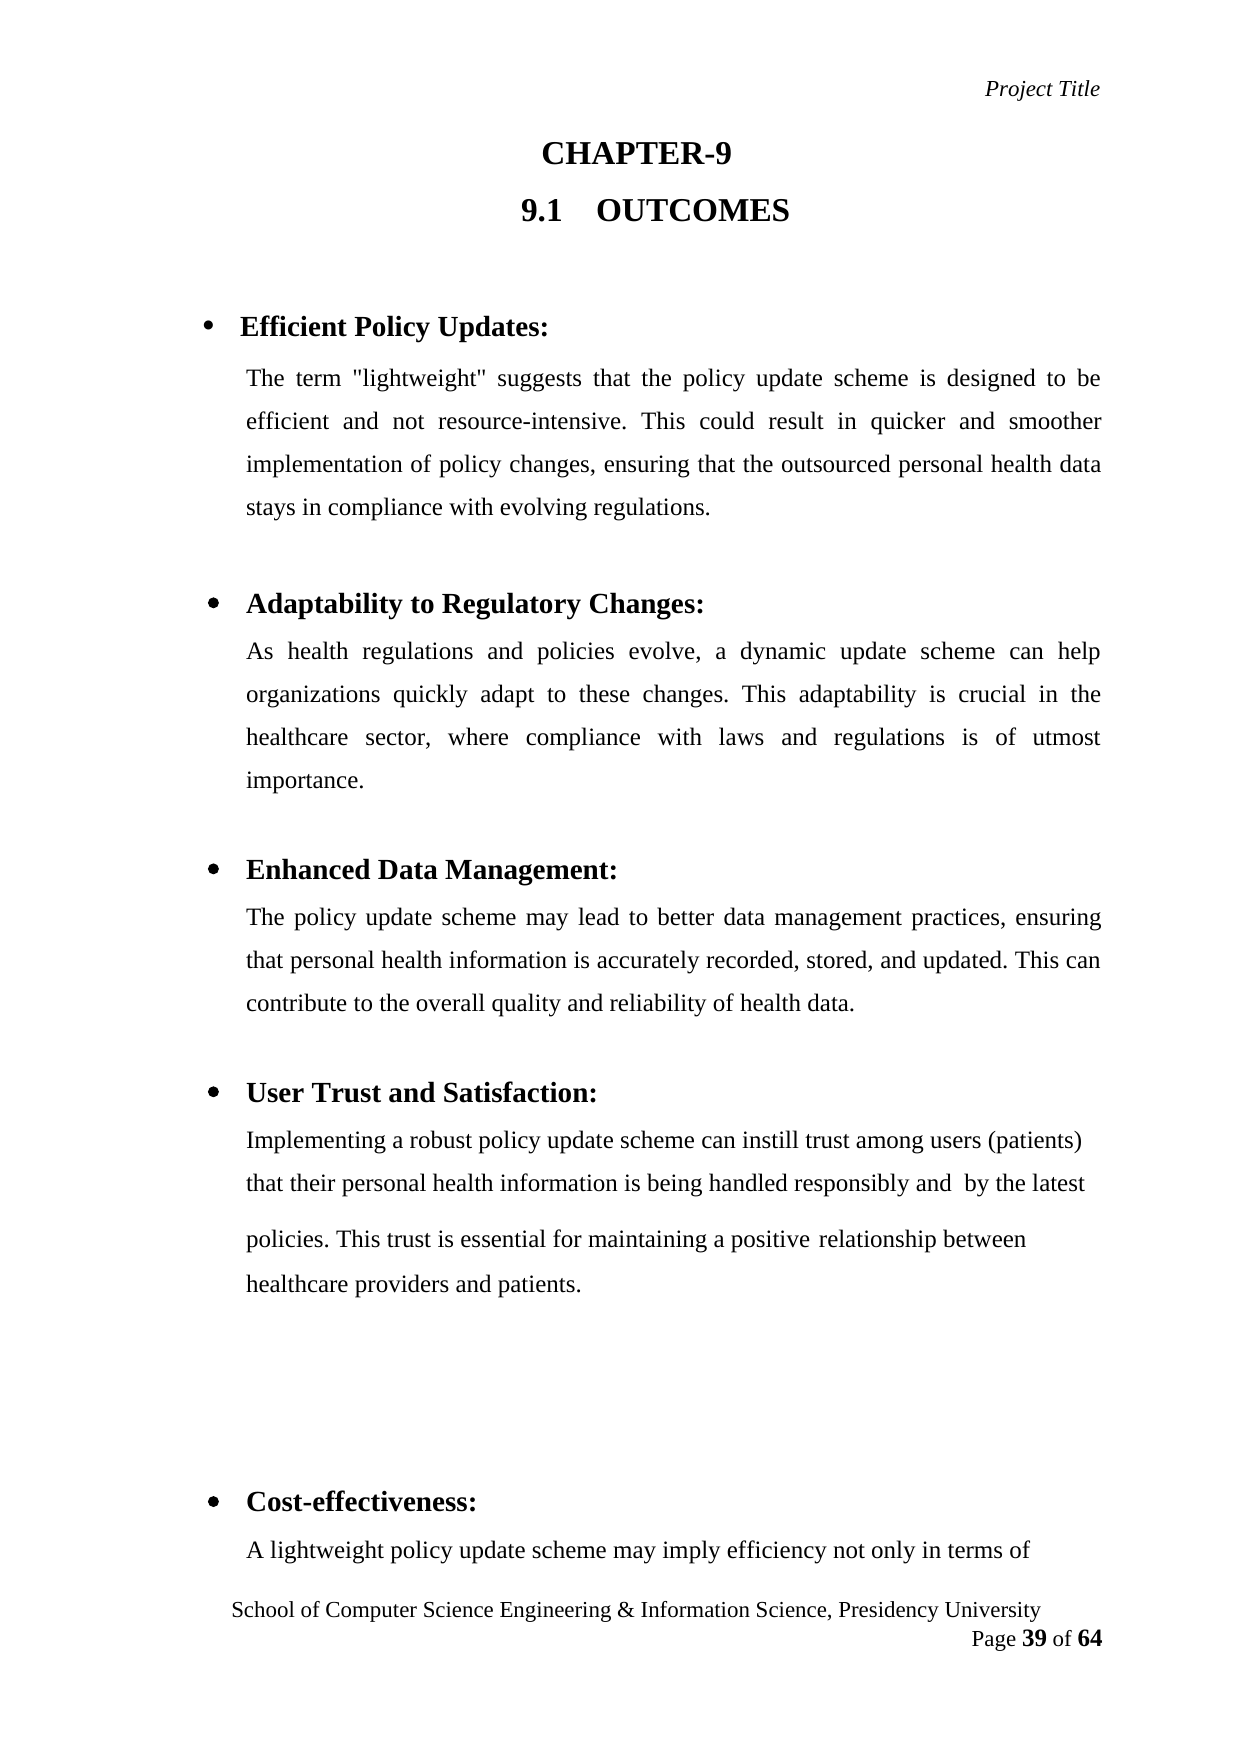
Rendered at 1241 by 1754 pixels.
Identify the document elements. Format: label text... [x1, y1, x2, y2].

list The policy update scheme may lead to better data management practices, ensuring that personal health information is accurately recorded, stored, and updated. This can contribute to the overall quality and reliability of health data. [246, 902, 1102, 1017]
list Implementing a robust policy update scheme can instill trust among users (patients) that their personal health information is being handled responsibly and by the latest policies. This trust is essential for maintaining a positive relationship between healthcare providers and patients. [246, 1125, 1102, 1298]
list Enhanced Data Management: [208, 852, 1102, 885]
list Adaptability to Regulatory Changes: [208, 586, 1102, 619]
list Cost-effectiveness: [208, 1484, 1102, 1518]
list Efficient Policy Updates: [202, 305, 1102, 344]
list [246, 1535, 1102, 1564]
list As health regulations and policies evolve, a dynamic update scheme can help organizations quickly adapt to these changes. This adaptability is crucial in the healthcare sector, where compliance with laws and regulations is of utmost importance. [246, 636, 1102, 794]
list OUTCOMES [521, 190, 1102, 229]
text CHAPTER-9 [171, 133, 1102, 171]
list User Trust and Satisfaction: [208, 1075, 1102, 1108]
list The term "lightweight" suggests that the policy update scheme is designed to be efficient and not resource-intensive. This could result in quicker and smoother implementation of policy changes, ensuring that the outsourced personal health data stays in compliance with evolving regulations. [246, 363, 1102, 521]
